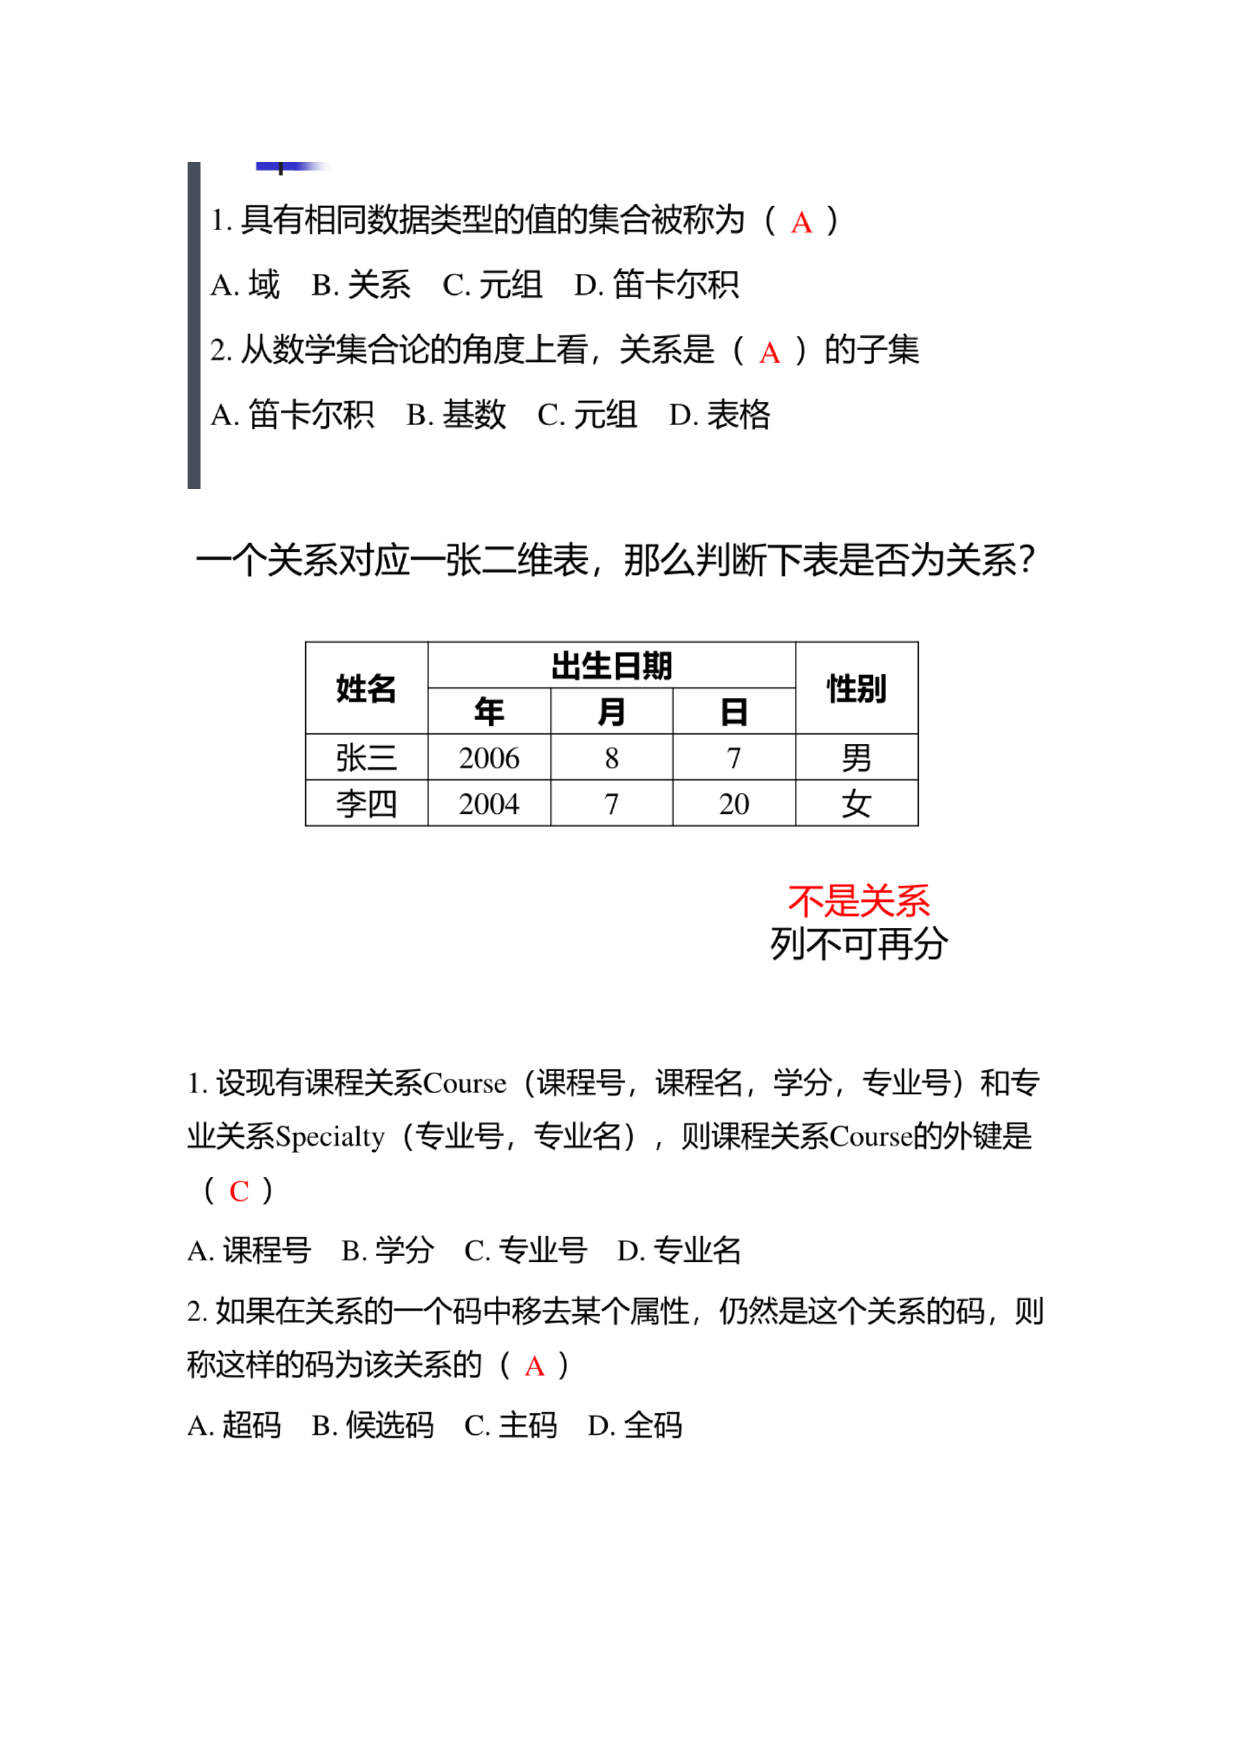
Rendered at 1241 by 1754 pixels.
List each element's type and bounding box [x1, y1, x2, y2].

picture [187, 540, 1053, 971]
picture [187, 162, 1053, 489]
picture [187, 1054, 1053, 1439]
